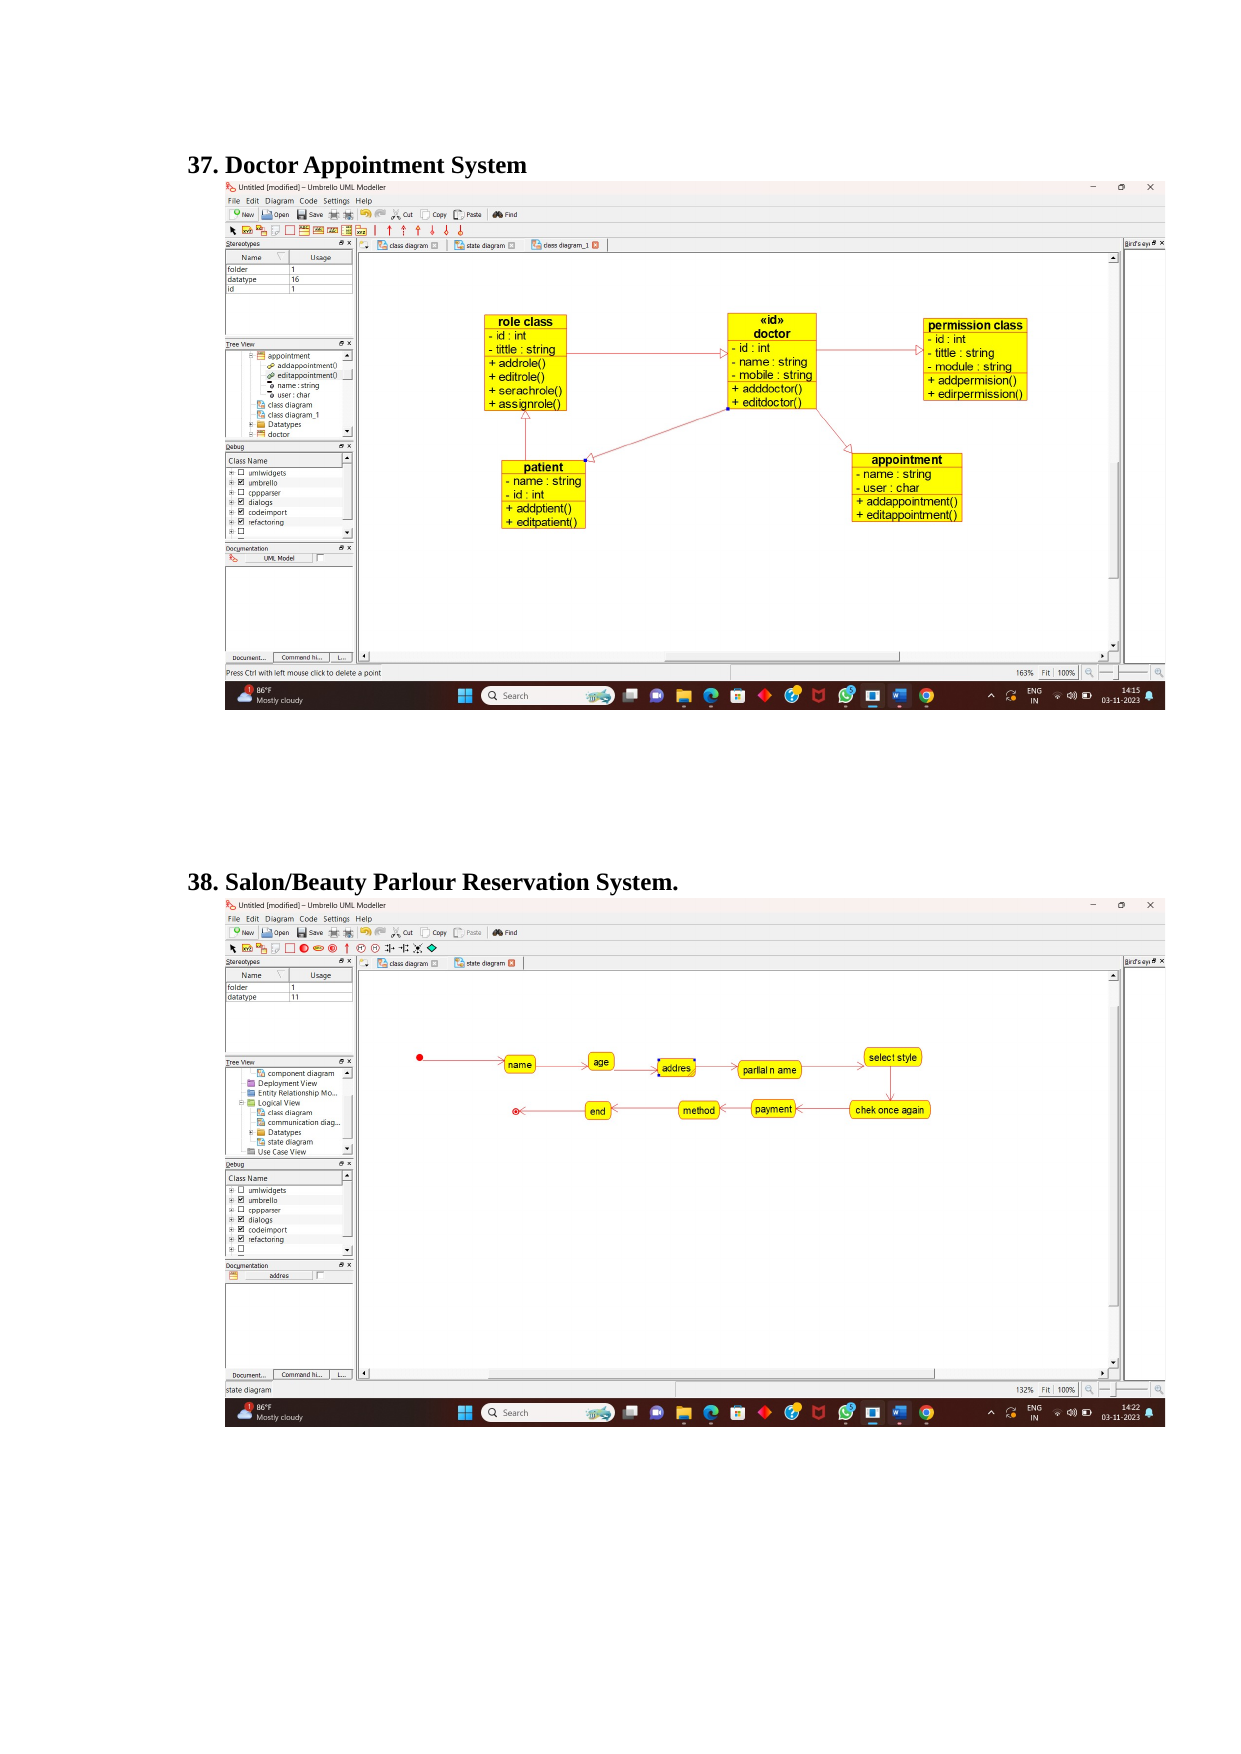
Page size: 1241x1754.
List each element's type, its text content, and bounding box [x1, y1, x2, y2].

picture [225, 898, 1166, 1427]
picture [225, 181, 1166, 710]
